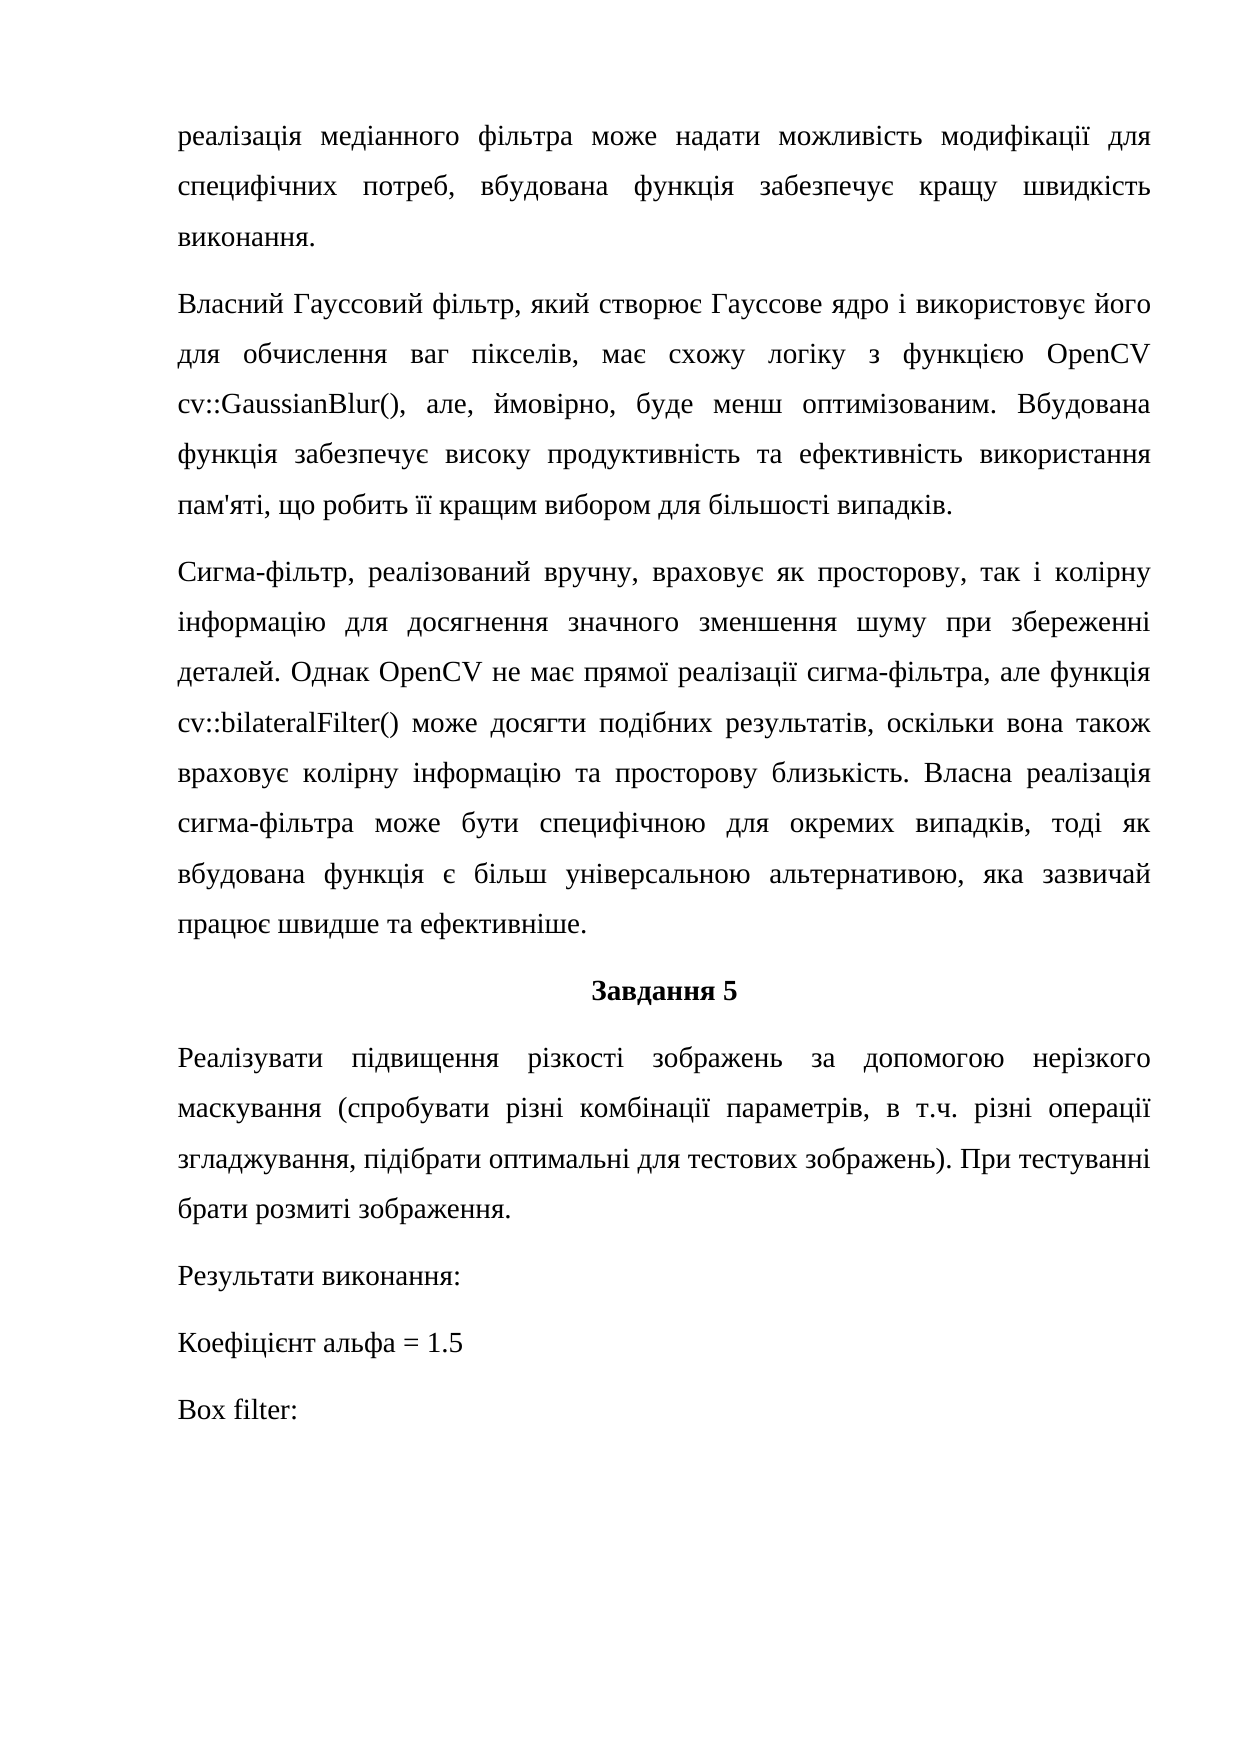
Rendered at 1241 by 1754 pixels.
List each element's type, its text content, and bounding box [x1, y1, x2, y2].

text Коефіцієнт альфа = 1.5 [177, 1325, 1152, 1358]
text Власний Гауссовий фільтр, який створює Гауссове ядро і використовує його для обчислення ваг пікселів, має схожу логіку з функцією OpenCV cv::GaussianBlur(), але, ймовірно, буде менш оптимізованим. Вбудована функція забезпечує високу продуктивність та ефективність використання пам'яті, що робить її кращим вибором для більшості випадків. [177, 286, 1152, 521]
text Сигма-фільтр, реалізований вручну, враховує як просторову, так і колірну інформацію для досягнення значного зменшення шуму при збереженні деталей. Однак OpenCV не має прямої реалізації сигма-фільтра, але функція cv::bilateralFilter() може досягти подібних результатів, оскільки вона також враховує колірну інформацію та просторову близькість. Власна реалізація сигма-фільтра може бути специфічною для окремих випадків, тоді як вбудована функція є більш універсальною альтернативою, яка зазвичай працює швидше та ефективніше. [177, 554, 1152, 940]
text Box filter: [177, 1392, 1152, 1426]
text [177, 118, 1152, 252]
text Результати виконання: [177, 1258, 1152, 1292]
text Завдання 5 [177, 973, 1152, 1007]
text Реалізувати підвищення різкості зображень за допомогою нерізкого маскування (спробувати різні комбінації параметрів, в т.ч. різні операції згладжування, підібрати оптимальні для тестових зображень). При тестуванні брати розмиті зображення. [177, 1040, 1152, 1224]
